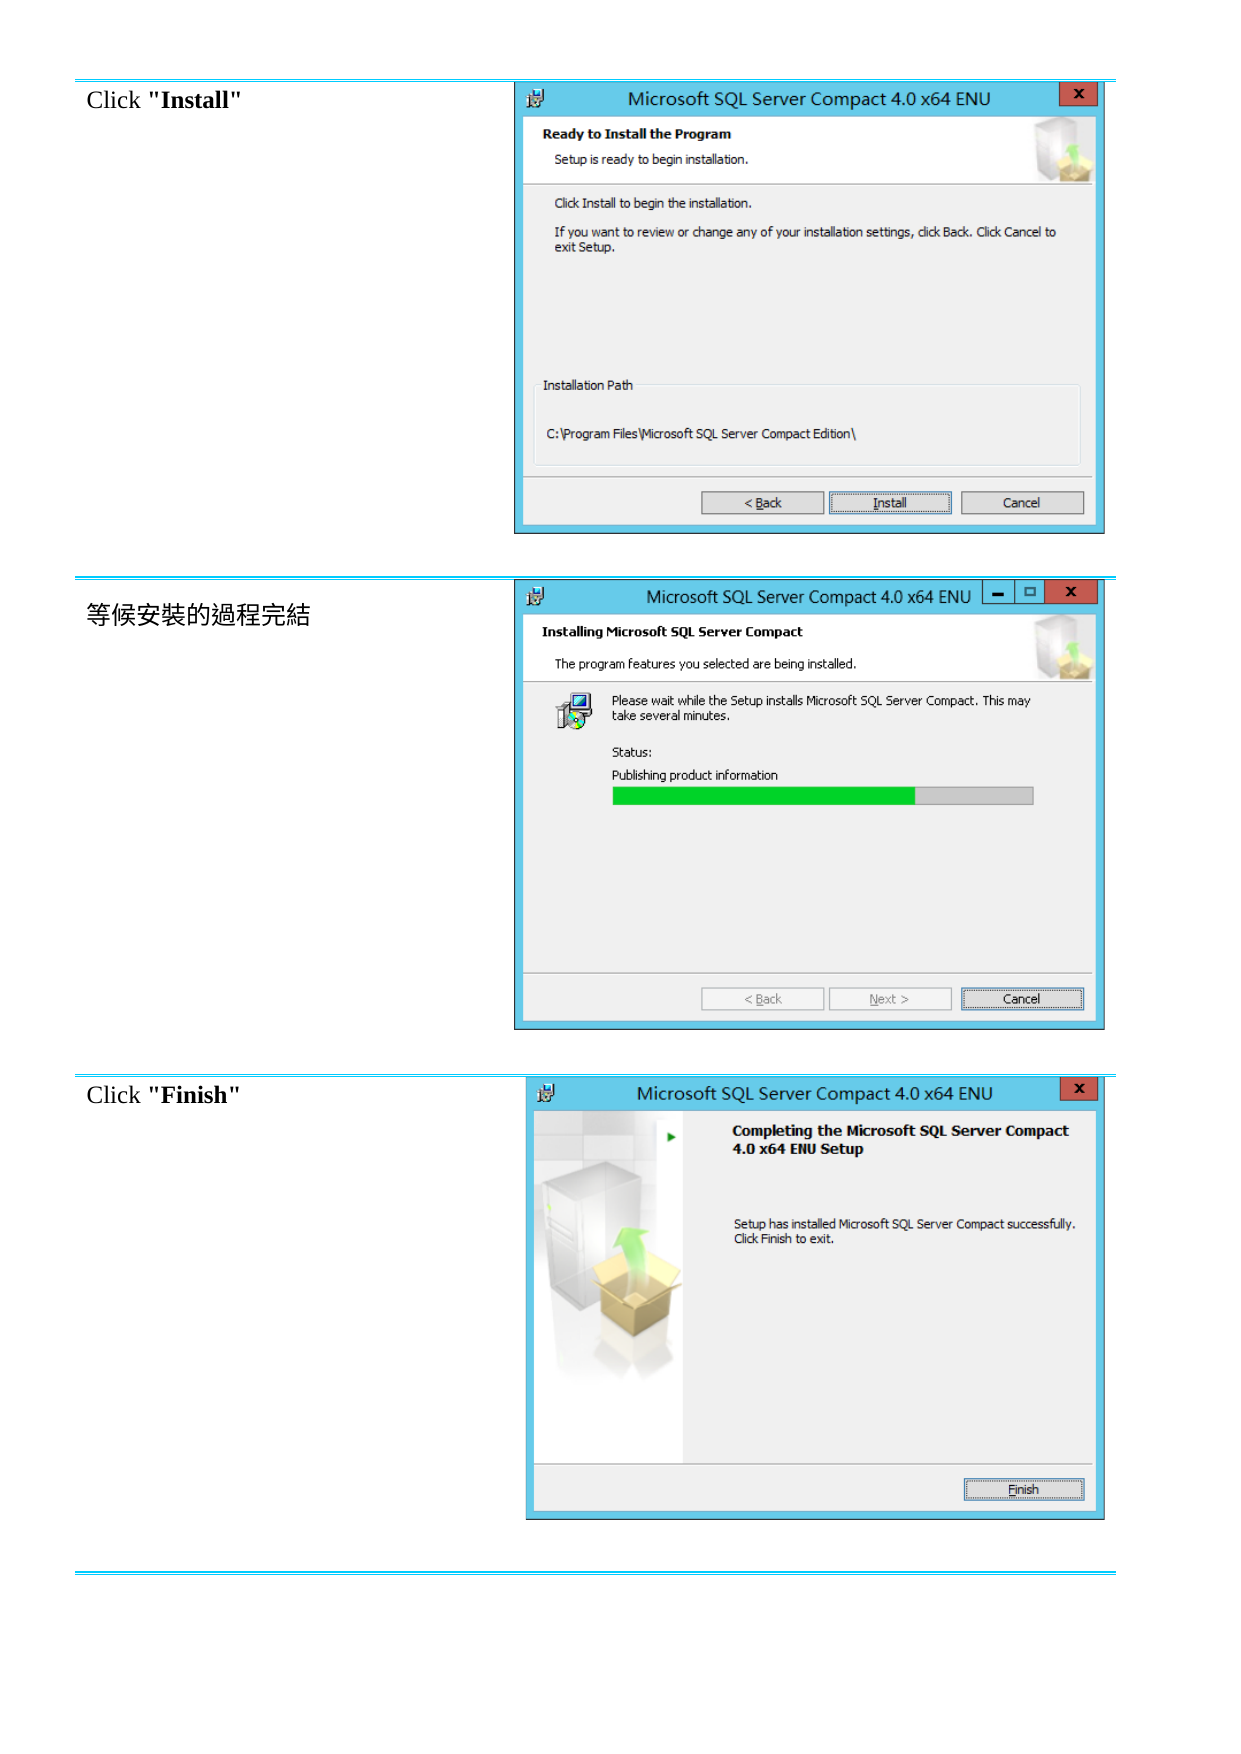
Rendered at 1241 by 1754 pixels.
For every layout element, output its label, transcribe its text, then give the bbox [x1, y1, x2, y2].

table_cell [450, 82, 1116, 576]
table_cell [450, 580, 1116, 1074]
picture [525, 1078, 1105, 1520]
table_cell Click "Finish" [75, 1077, 450, 1571]
table_cell Click "Install" [75, 82, 450, 576]
picture [514, 83, 1105, 534]
table_cell 等候安裝的過程完結 [75, 580, 450, 1074]
picture [514, 579, 1105, 1030]
table_cell [450, 1077, 1116, 1571]
